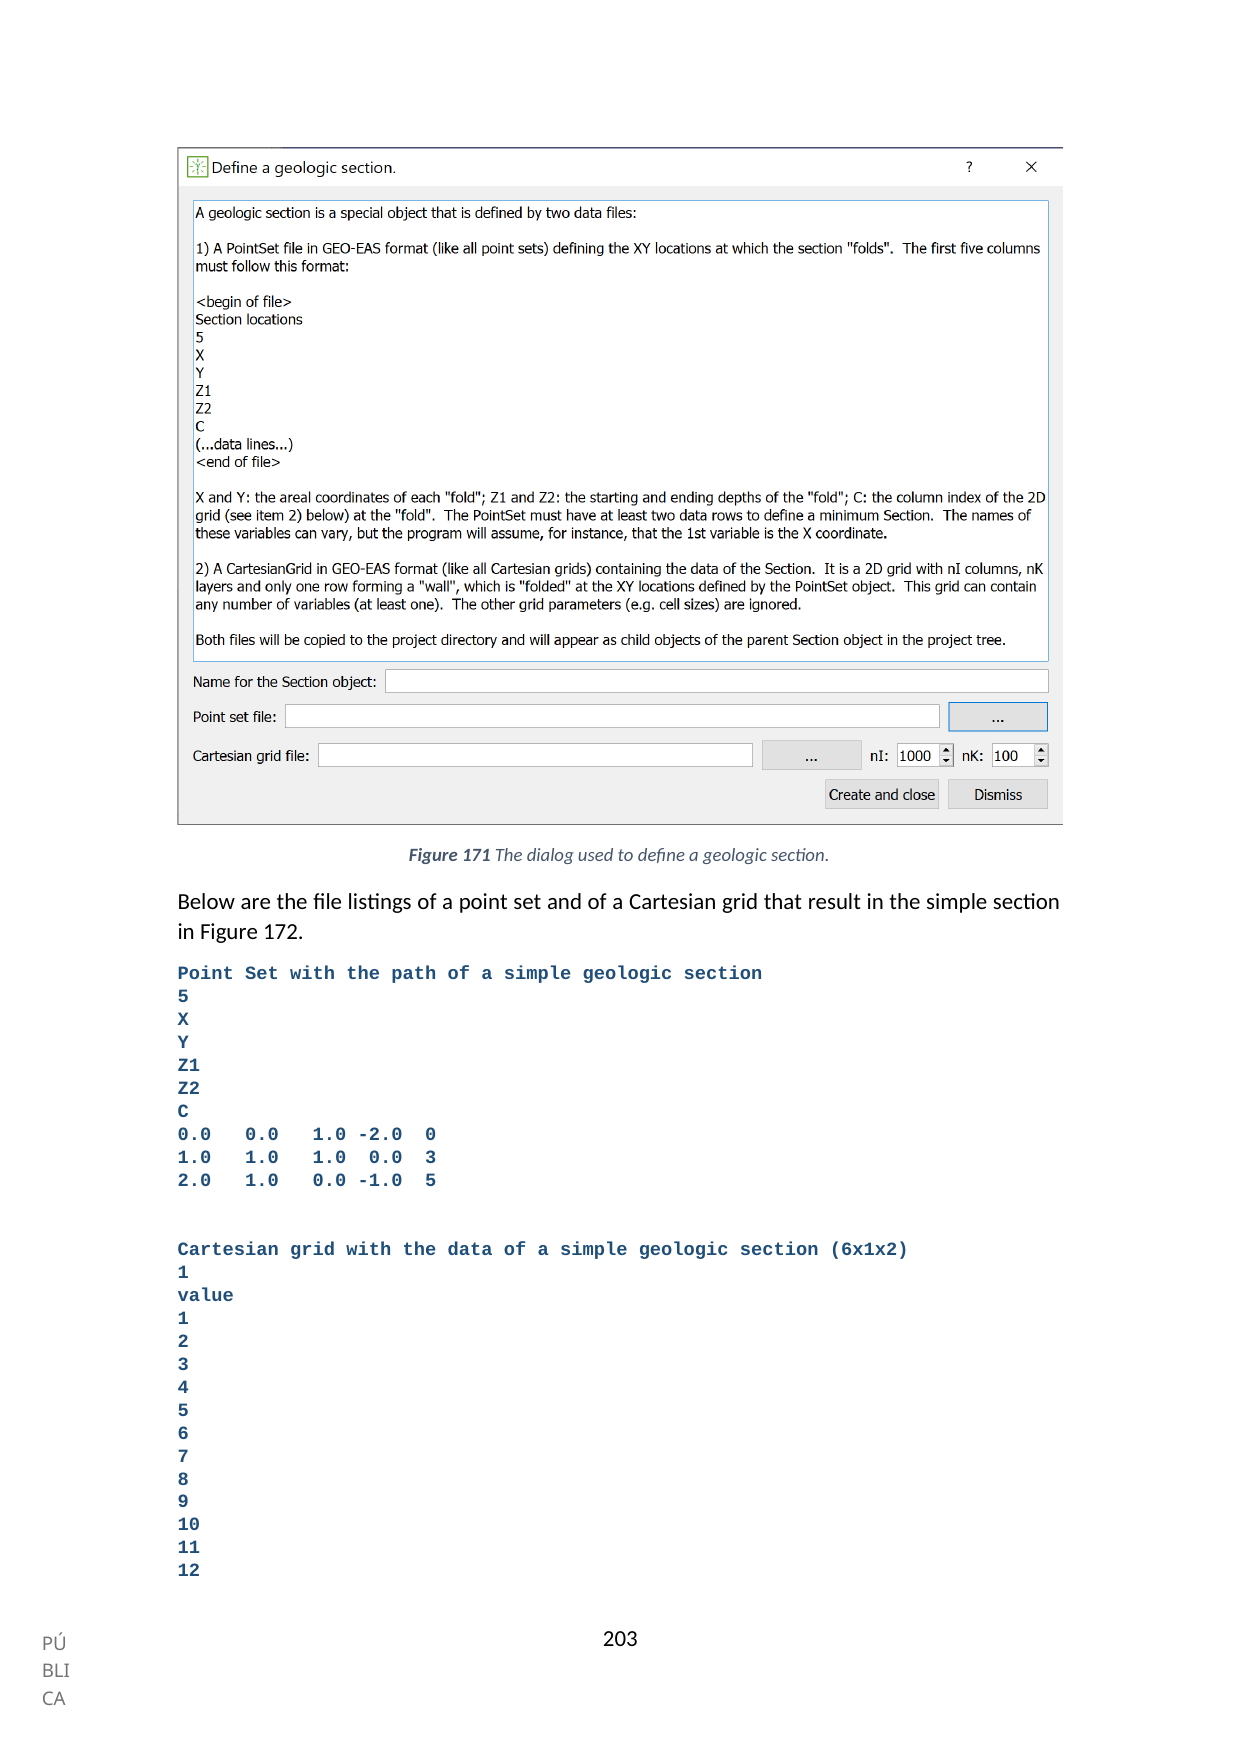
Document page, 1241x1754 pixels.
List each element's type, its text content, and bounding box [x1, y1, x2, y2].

text Point Set with the path of a simple geologic section [177, 964, 1063, 985]
text 1 [177, 1263, 1063, 1284]
text 12 [177, 1561, 1063, 1582]
text 9 [177, 1492, 1063, 1513]
text Z2 [177, 1079, 1063, 1100]
text 11 [177, 1538, 1063, 1559]
text C [177, 1102, 1063, 1123]
text Figure 171 The dialog used to define a geologic section. [177, 843, 1063, 866]
text 7 [177, 1446, 1063, 1468]
text Below are the file listings of a point set and of a Cartesian grid that result in the simple section in Figure 169. [177, 887, 1063, 945]
text Z1 [177, 1056, 1063, 1077]
text Y [177, 1033, 1063, 1054]
text 6 [177, 1423, 1063, 1445]
text 4 [177, 1378, 1063, 1399]
text 1 [177, 1309, 1063, 1330]
text 2.0 1.0 0.0 -1.0 5 [177, 1170, 1063, 1192]
text 10 [177, 1515, 1063, 1536]
text 2 [177, 1332, 1063, 1353]
text 0.0 0.0 1.0 -2.0 0 [177, 1124, 1063, 1146]
text 5 [177, 987, 1063, 1008]
text Cartesian grid with the data of a simple geologic section (6x1x2) [177, 1240, 1063, 1261]
picture [177, 147, 1063, 825]
text 1.0 1.0 1.0 0.0 3 [177, 1147, 1063, 1169]
text 3 [177, 1355, 1063, 1376]
text 8 [177, 1469, 1063, 1491]
text 5 [177, 1401, 1063, 1422]
text X [177, 1010, 1063, 1031]
text value [177, 1286, 1063, 1307]
